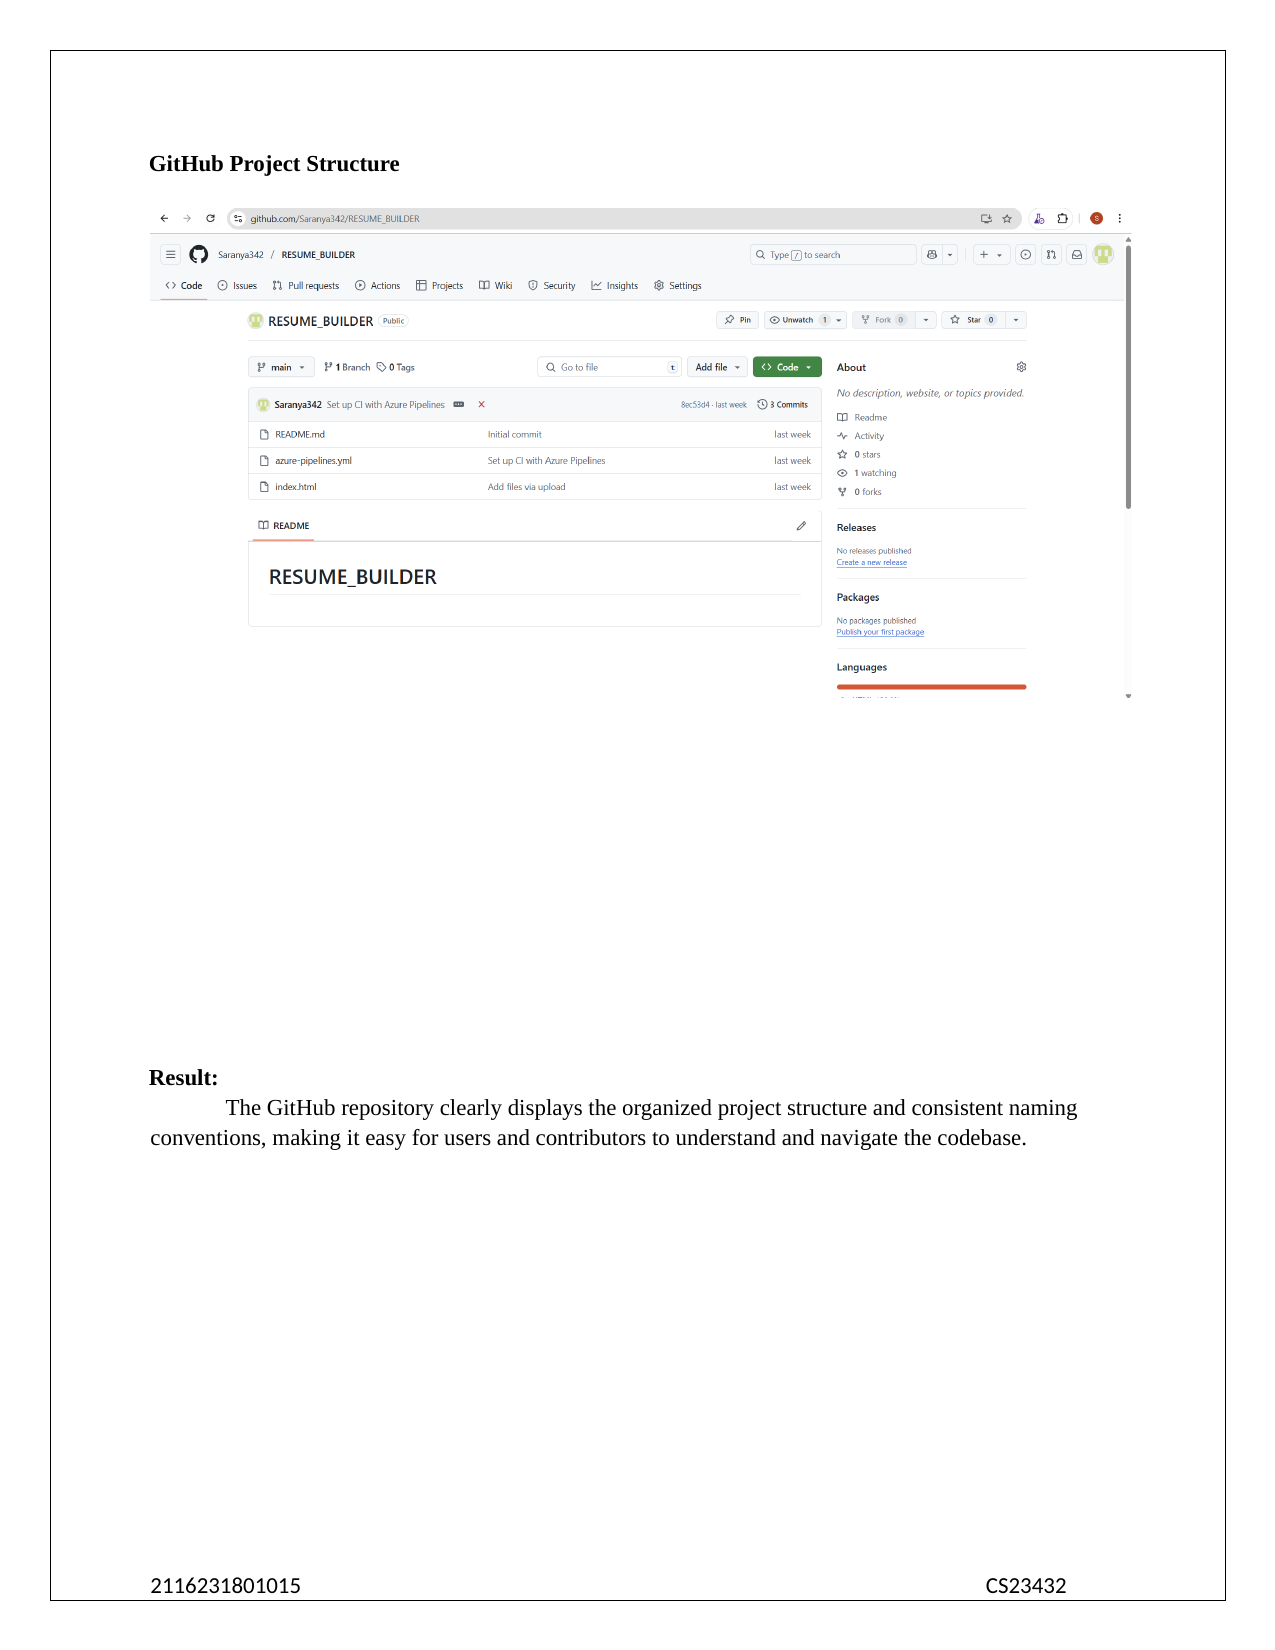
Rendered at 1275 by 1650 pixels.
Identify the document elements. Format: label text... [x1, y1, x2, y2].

text GitHub Project Structure [149, 150, 1063, 176]
text Result: [149, 1064, 1063, 1091]
text The GitHub repository clearly displays the organized project structure and consistent naming conventions, making it easy for users and contributors to understand and navigate the codebase. [150, 1094, 1126, 1151]
picture [150, 208, 1132, 698]
